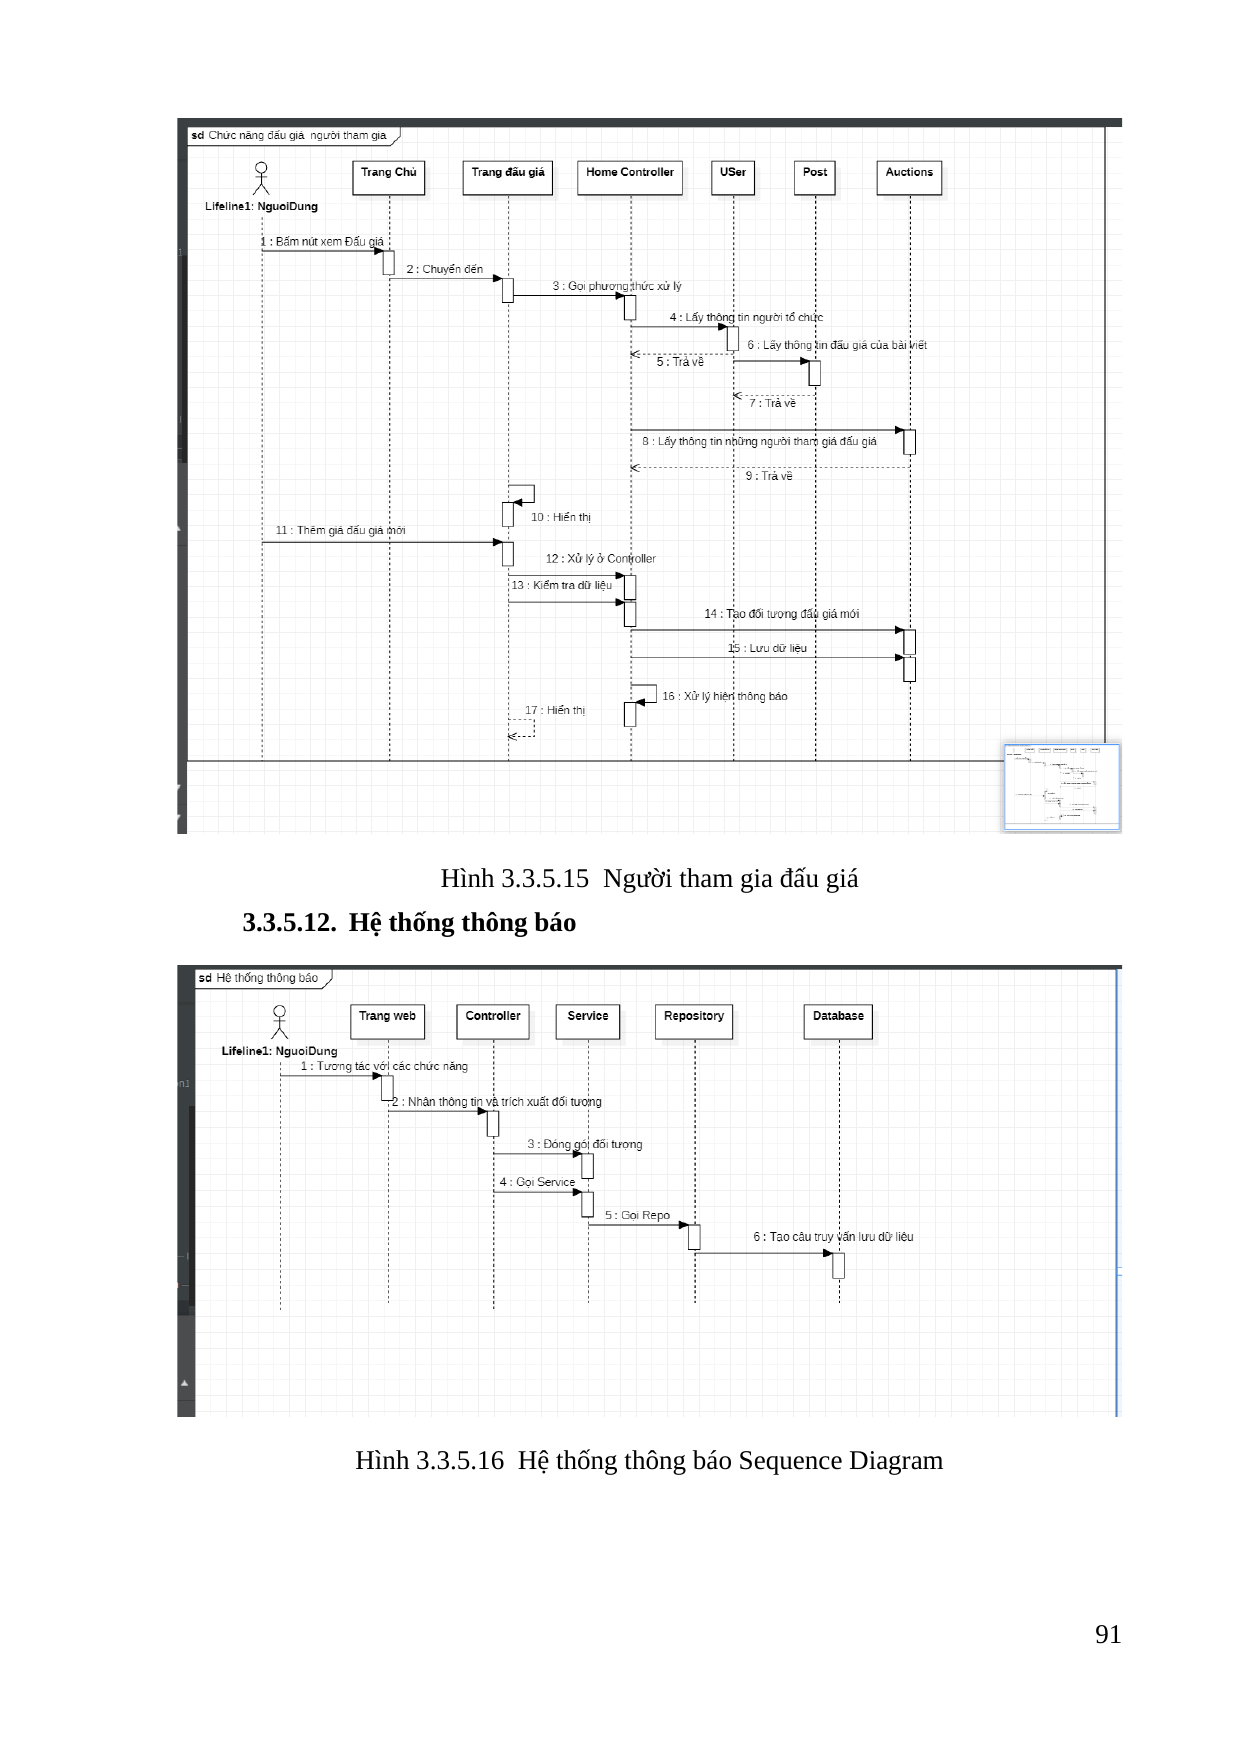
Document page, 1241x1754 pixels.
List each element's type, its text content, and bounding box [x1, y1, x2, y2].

text Hình 3.3.5.15 Người tham gia đấu giá [177, 862, 1122, 893]
subtitle Hệ thống thông báo [242, 906, 1122, 937]
text Hình 3.3.5.16 Hệ thống thông báo Sequence Diagram [177, 1444, 1122, 1476]
picture [177, 965, 1123, 1417]
picture [177, 118, 1123, 834]
